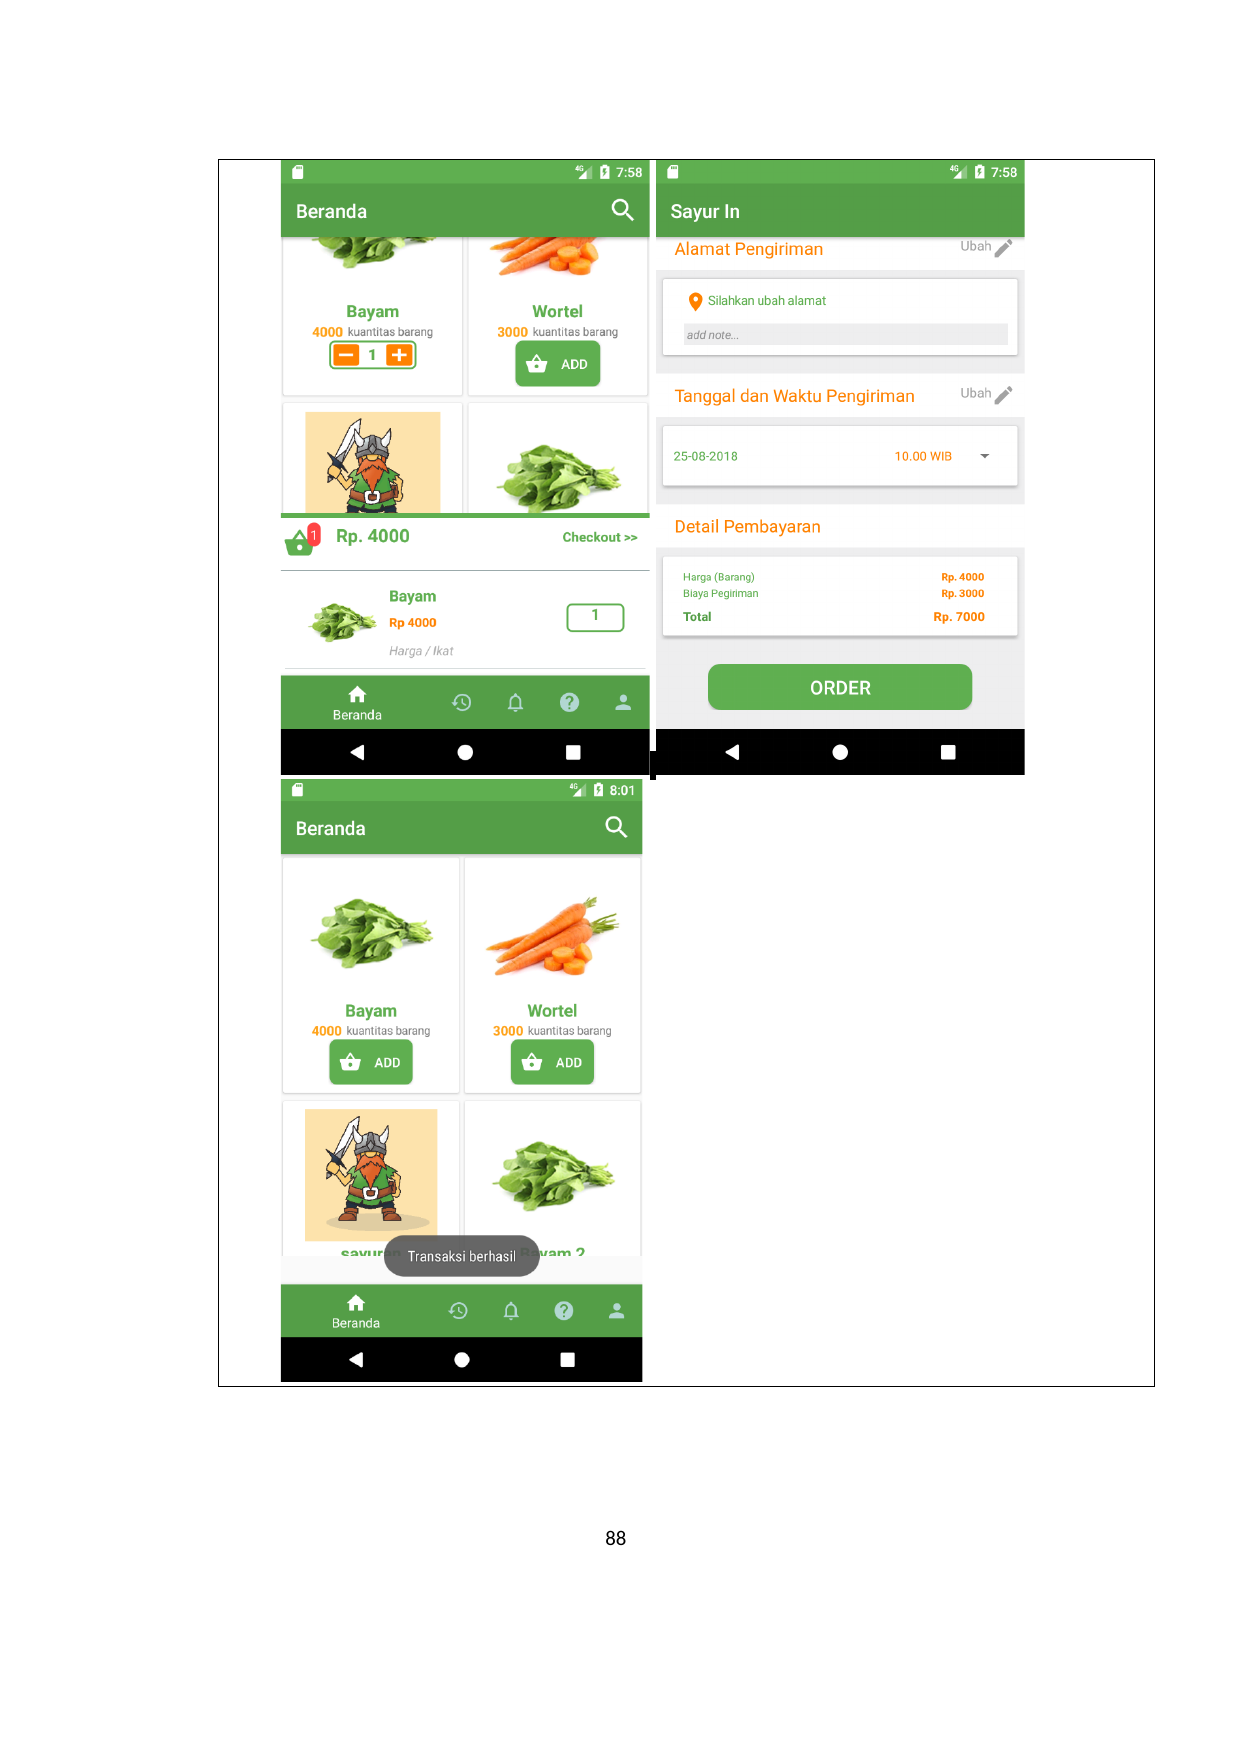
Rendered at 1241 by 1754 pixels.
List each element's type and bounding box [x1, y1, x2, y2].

picture [656, 160, 1025, 775]
picture [280, 779, 643, 1382]
picture [280, 160, 650, 775]
table_cell [219, 160, 1154, 1386]
